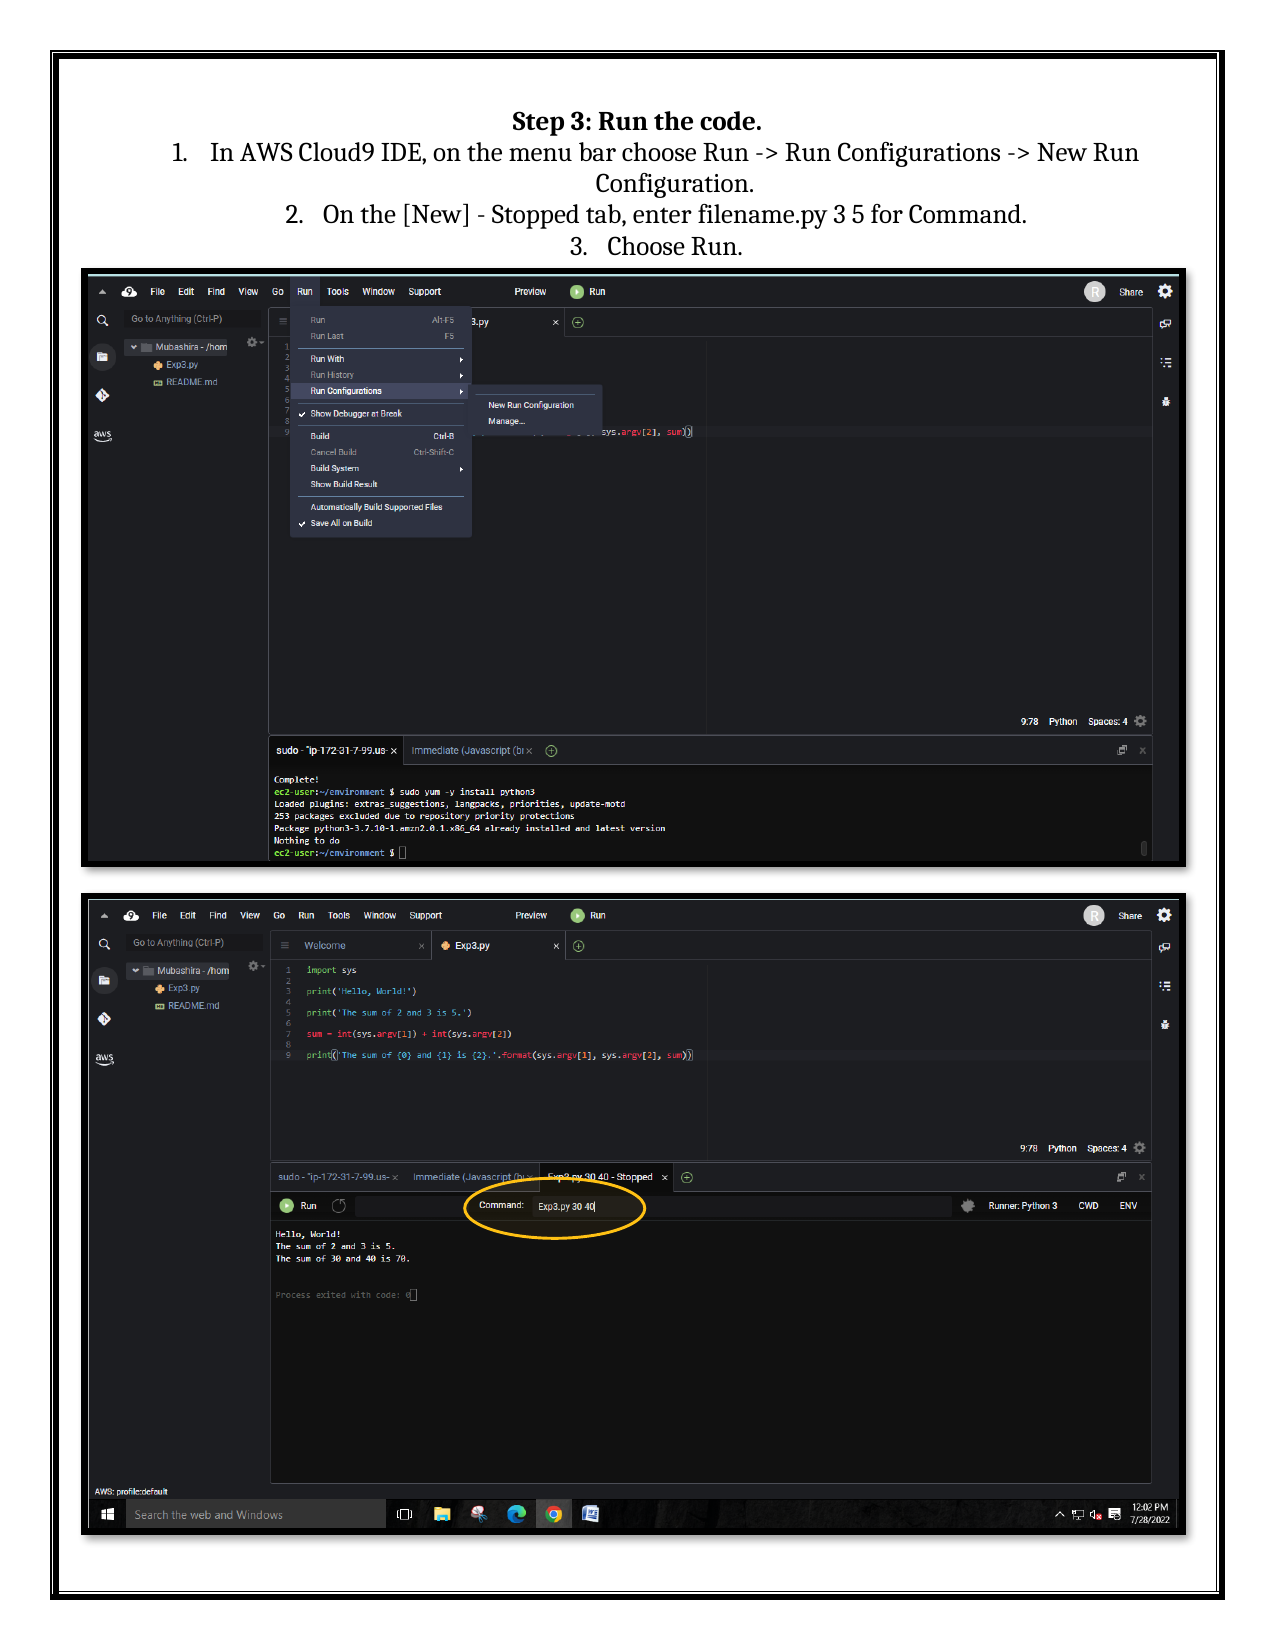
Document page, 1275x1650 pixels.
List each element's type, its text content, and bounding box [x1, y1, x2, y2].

list On the [New] - Stopped tab, enter filename.py 3 5 for Command. [112, 199, 1200, 231]
picture [89, 899, 1179, 1528]
text Step 3: Run the code. [75, 106, 1200, 137]
list Choose Run. [112, 231, 1200, 262]
picture [88, 274, 1179, 861]
list In AWS Cloud9 IDE, on the menu bar choose Run -> Run Configurations -> New Run Configuration. [112, 137, 1200, 199]
